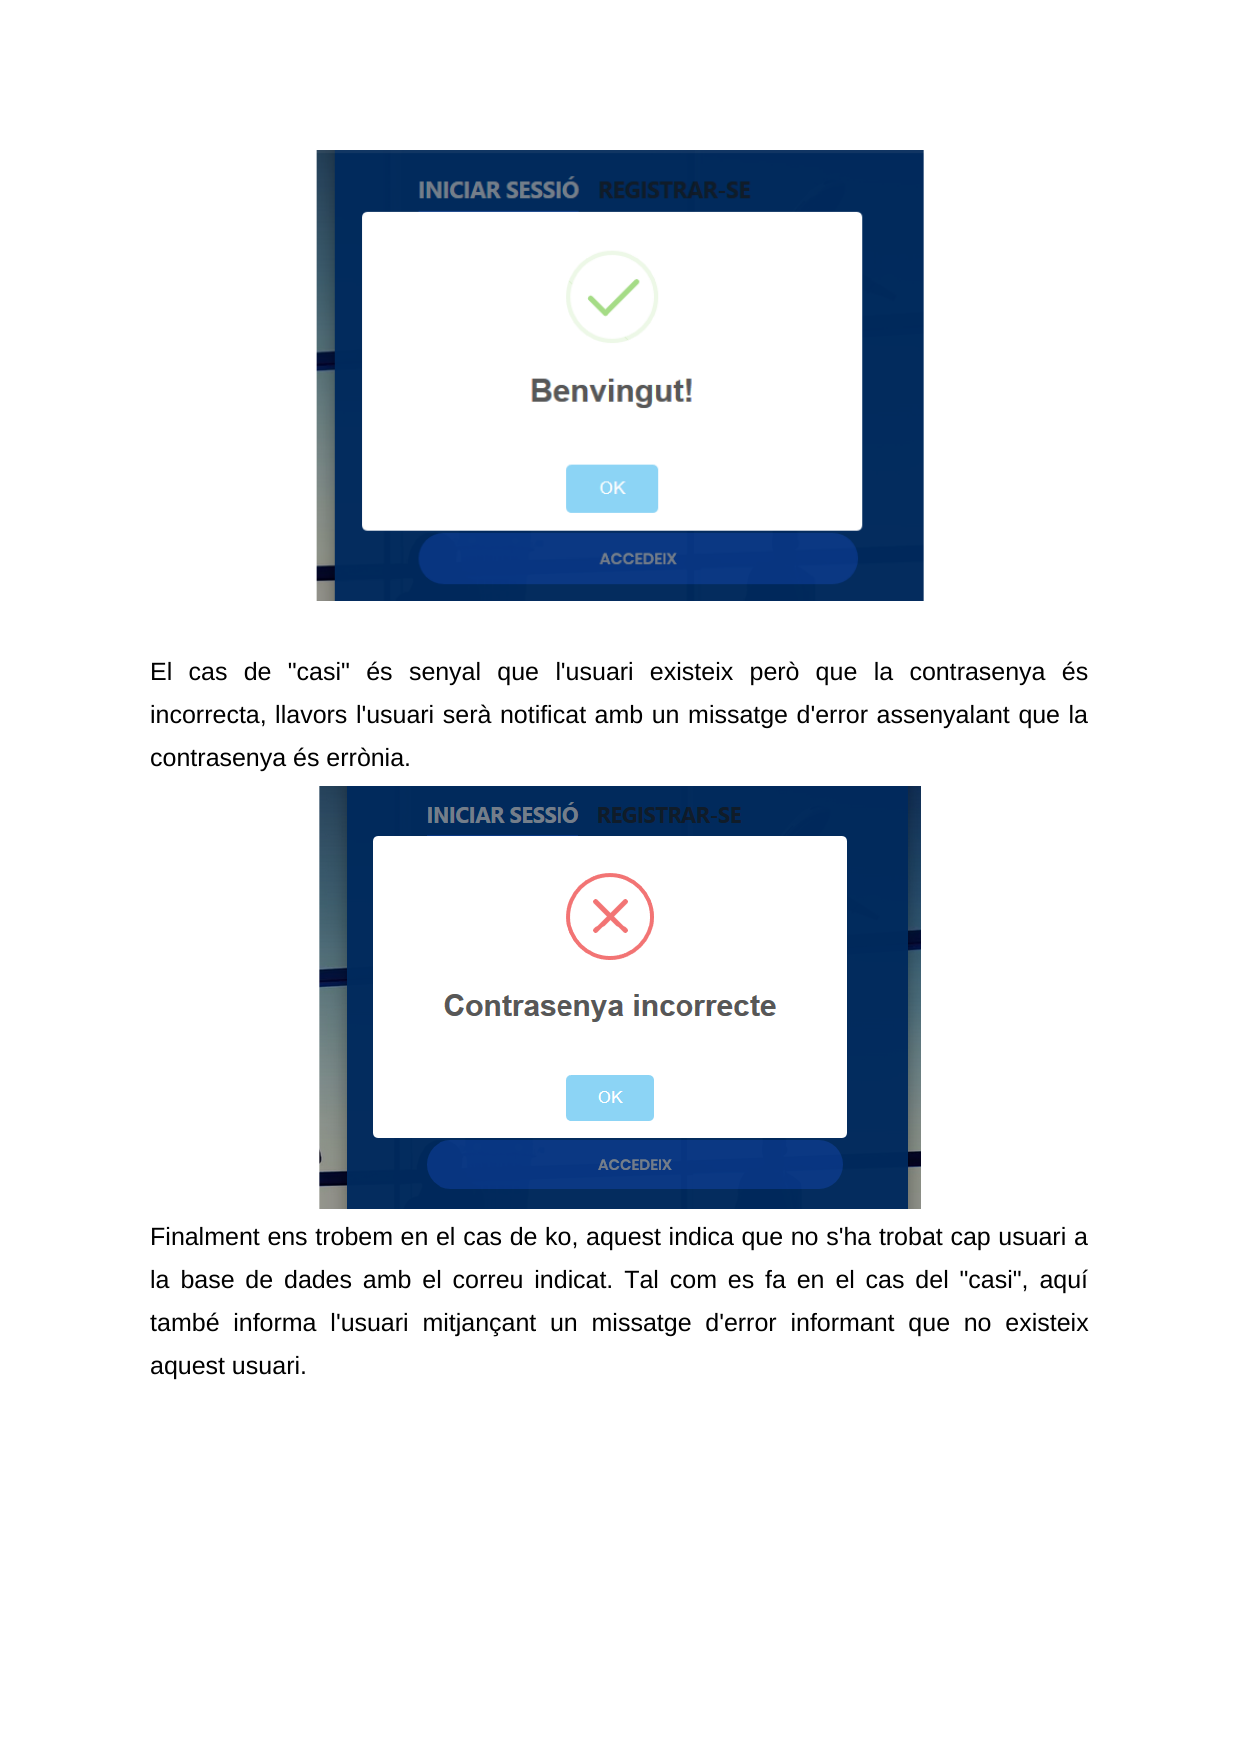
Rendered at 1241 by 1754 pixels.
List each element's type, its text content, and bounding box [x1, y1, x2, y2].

picture [319, 786, 921, 1209]
picture [316, 150, 924, 601]
text El cas de "casi" és senyal que l'usuari existeix però que la contrasenya és incorrecta, llavors l'usuari serà notificat amb un missatge d'error assenyalant que la contrasenya és errònia. [150, 657, 1090, 772]
text Finalment ens trobem en el cas de ko, aquest indica que no s'ha trobat cap usuari a la base de dades amb el correu indicat. Tal com es fa en el cas del "casi", aquí també informa l'usuari mitjançant un missatge d'error informant que no existeix aquest usuari. [150, 1222, 1090, 1380]
